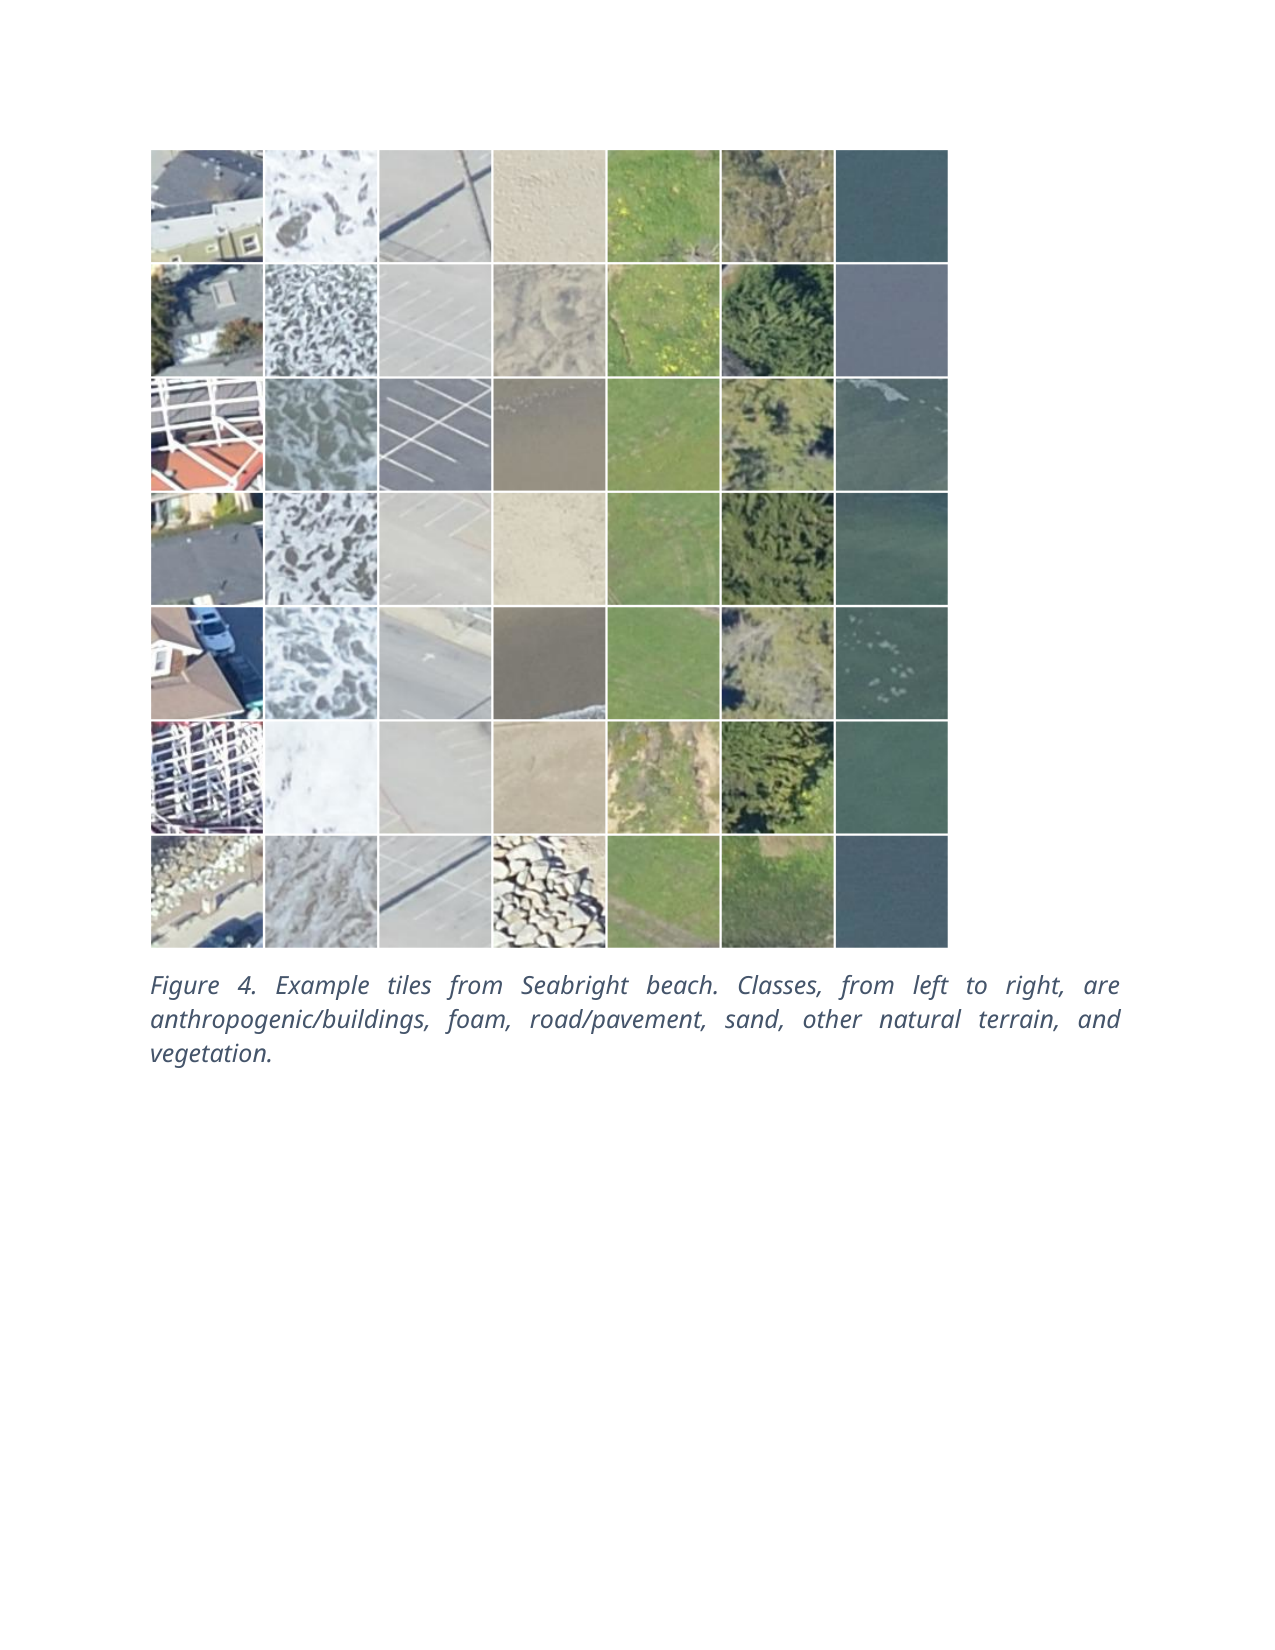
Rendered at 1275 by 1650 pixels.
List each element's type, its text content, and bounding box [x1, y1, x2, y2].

text Figure 4. Example tiles from Seabright beach. Classes, from left to right, are anthropogenic/buildings, foam, road/pavement, sand, other natural terrain, and vegetation. [150, 968, 1125, 1070]
picture [150, 150, 949, 949]
